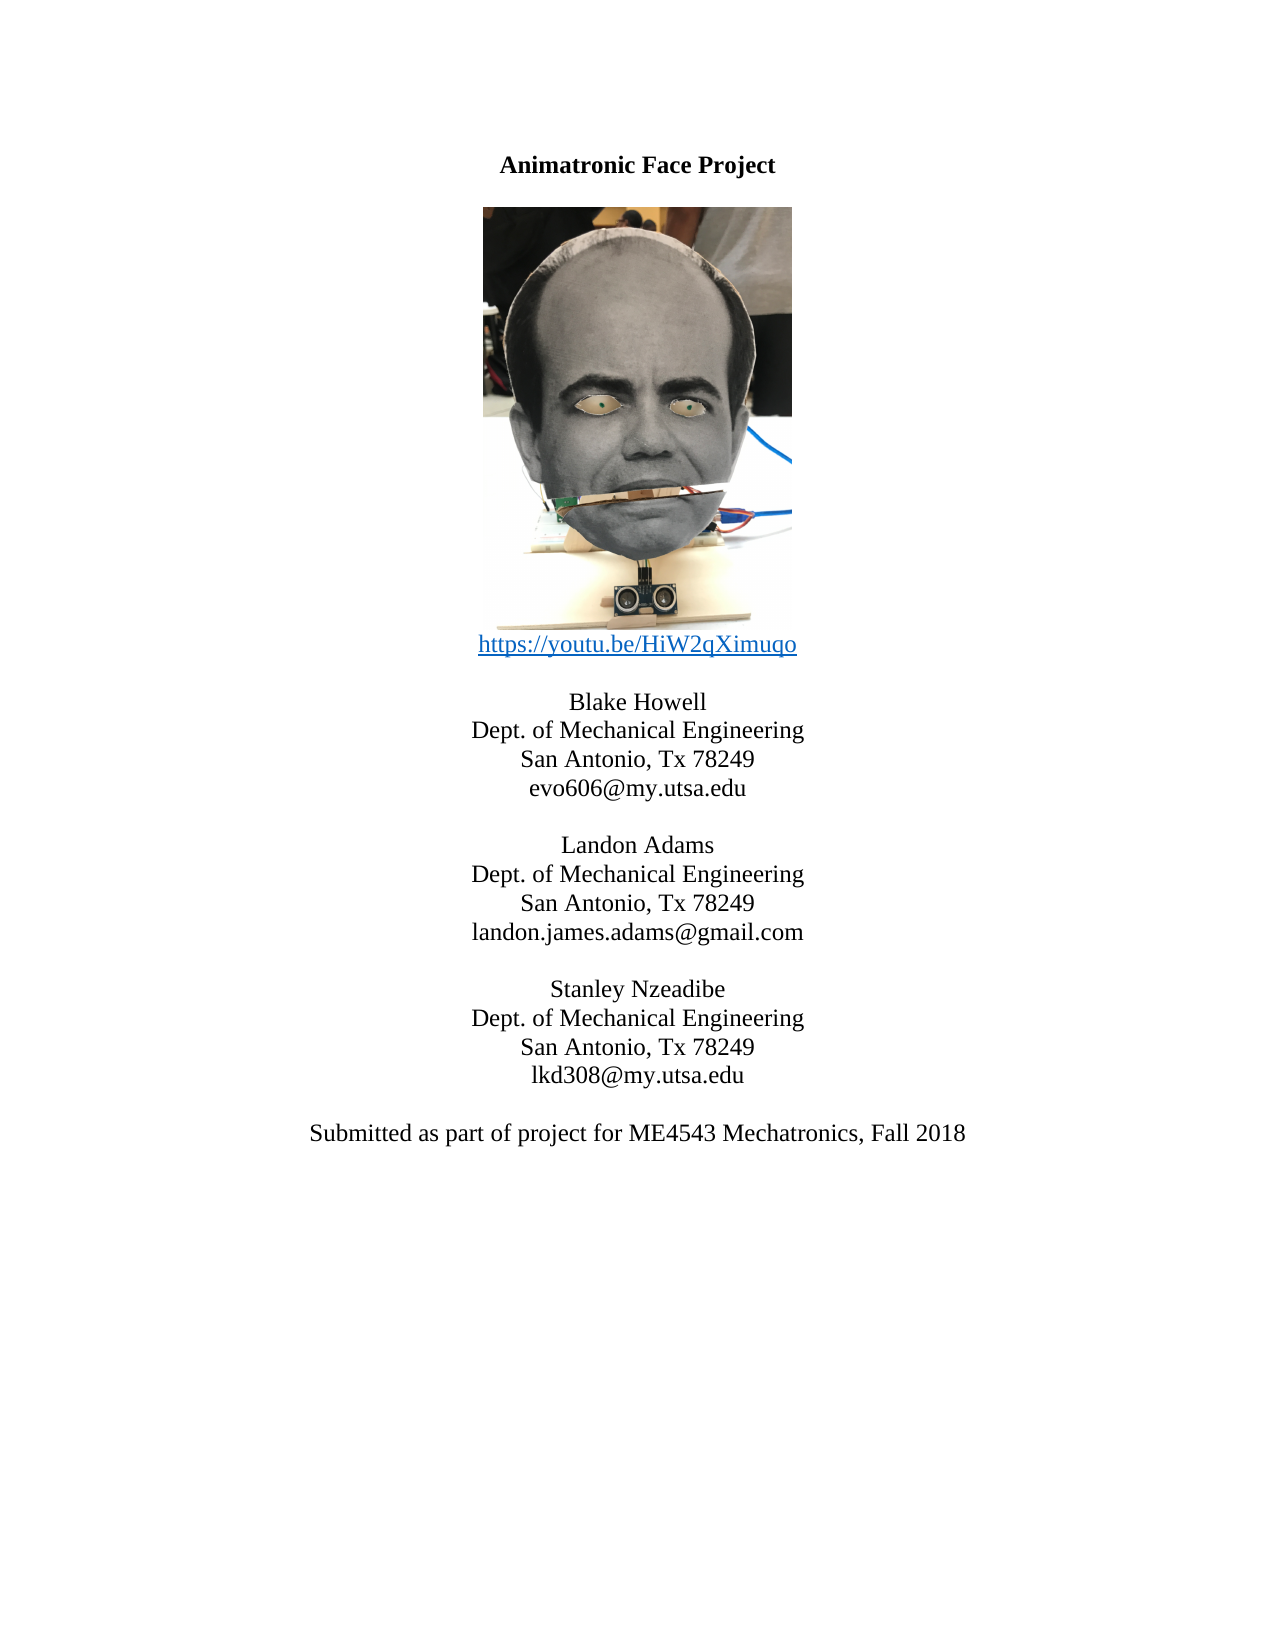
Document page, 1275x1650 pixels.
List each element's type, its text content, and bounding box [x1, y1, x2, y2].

text evo606@my.utsa.edu [150, 773, 1125, 802]
text Blake Howell [150, 687, 1125, 716]
text Dept. of Mechanical Engineering [150, 1003, 1125, 1032]
text Submitted as part of project for ME4543 Mechatronics, Fall 2018 [150, 1118, 1125, 1147]
picture [483, 207, 792, 630]
text Stanley Nzeadibe [150, 974, 1125, 1003]
text San Antonio, Tx 78249 [150, 888, 1125, 917]
text lkd308@my.utsa.edu [150, 1061, 1125, 1089]
text San Antonio, Tx 78249 [150, 1032, 1125, 1061]
text Dept. of Mechanical Engineering [150, 859, 1125, 888]
text landon.james.adams@gmail.com [150, 917, 1125, 946]
text Landon Adams [150, 831, 1125, 859]
text San Antonio, Tx 78249 [150, 744, 1125, 773]
text https://youtu.be/HiW2qXimuqo [150, 629, 1125, 658]
text Dept. of Mechanical Engineering [150, 716, 1125, 744]
text Animatronic Face Project [150, 150, 1125, 179]
